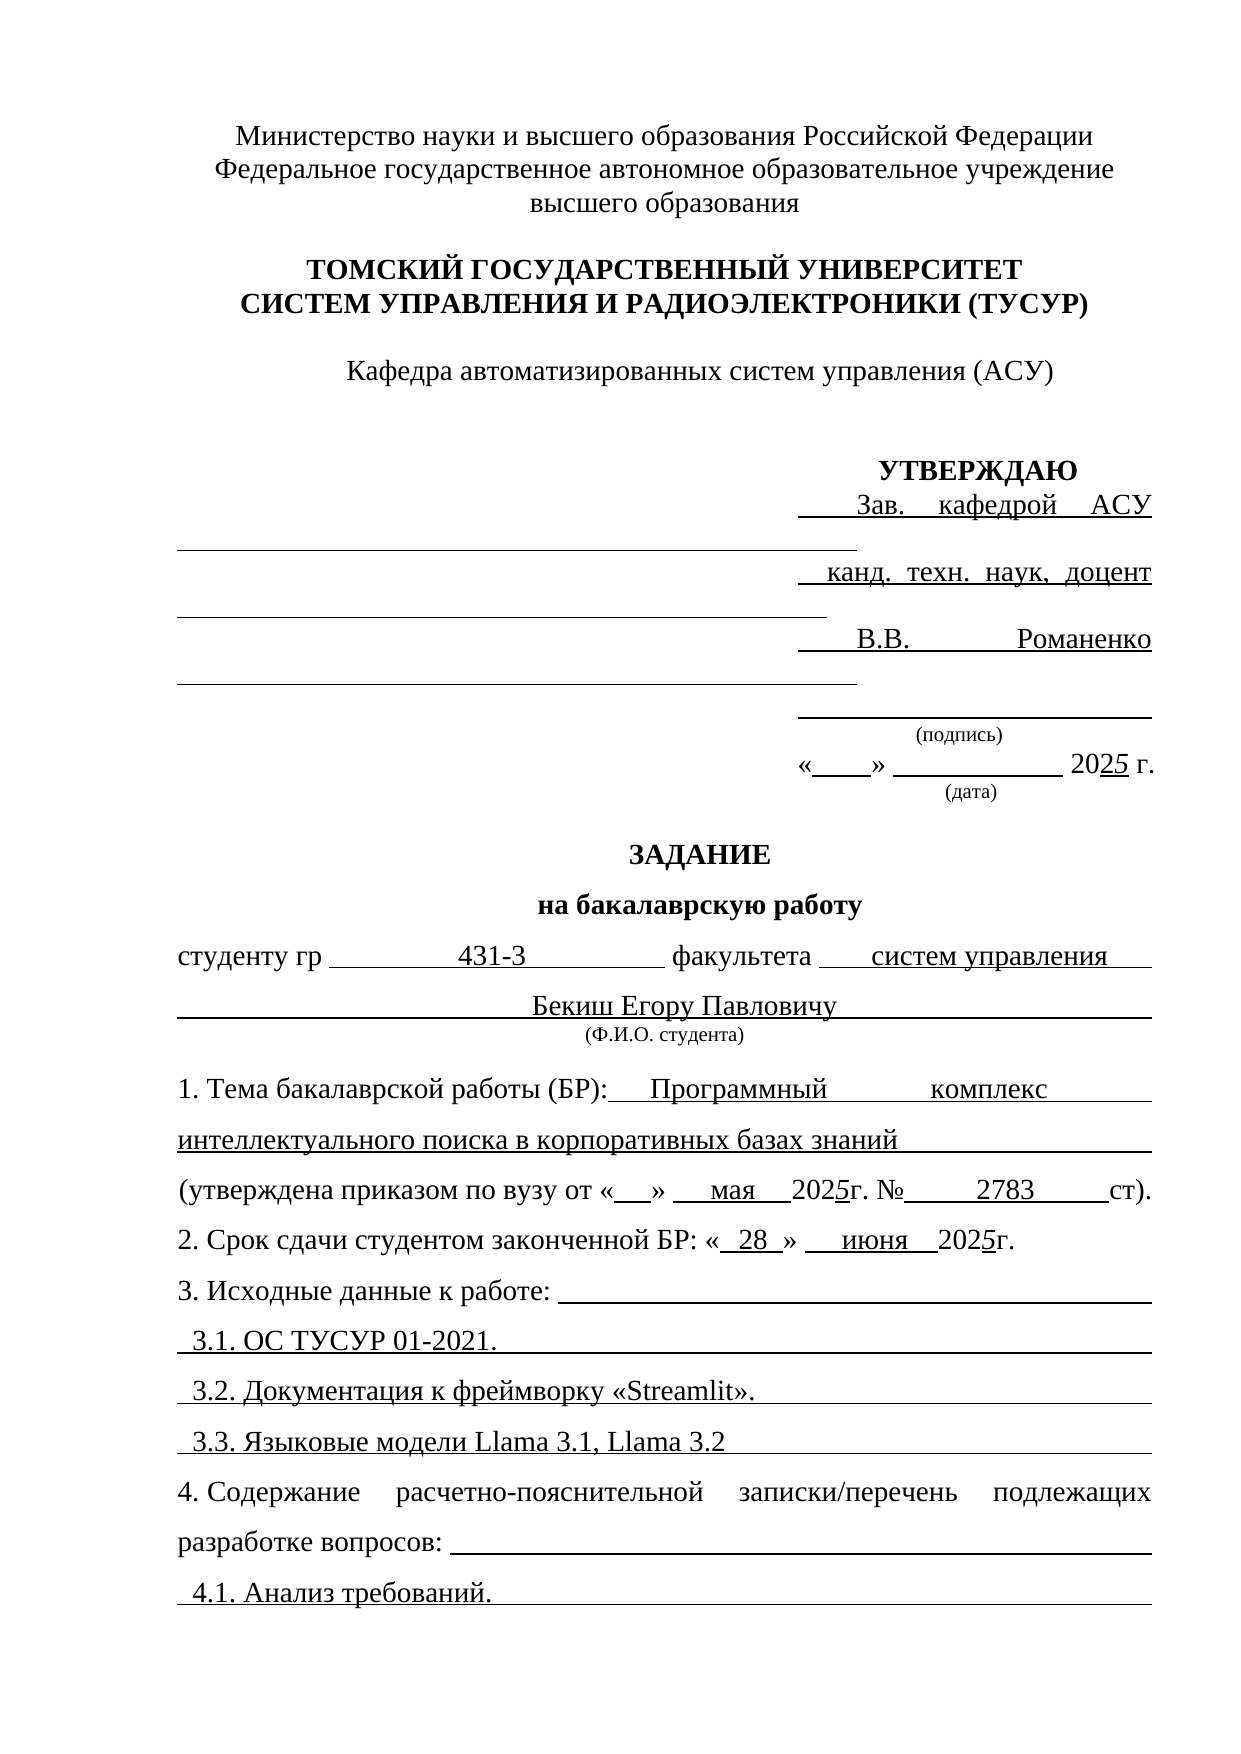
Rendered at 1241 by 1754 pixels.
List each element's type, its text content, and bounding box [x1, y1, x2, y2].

text (дата) [177, 779, 1152, 803]
text ТОМСКИЙ ГОСУДАРСТВЕННЫЙ УНИВЕРСИТЕТ [177, 252, 1152, 286]
text канд. техн. наук, доцент [177, 554, 1152, 621]
text Министерство науки и высшего образования Российской Федерации [177, 118, 1152, 152]
text (утверждена приказом по вузу от « » мая 2025г. № 2783 ст). [177, 1172, 1152, 1206]
text студенту гр 431-3 факультета систем управления [177, 938, 1152, 971]
text В.В. Романенко [177, 621, 1152, 688]
text Бекиш Егору Павловичу [177, 988, 1152, 1017]
text 3. Исходные данные к работе: [177, 1273, 1152, 1306]
text Кафедра автоматизированных систем управления (АСУ) [177, 353, 1152, 386]
text на бакалаврскую работу [177, 887, 1152, 921]
text интеллектуального поиска в корпоративных базах знаний [177, 1122, 1152, 1151]
text 2. Срок сдачи студентом законченной БР: « 28 » июня 2025г. [177, 1222, 1152, 1256]
text « » 2025 г. [177, 746, 1226, 779]
text 4.1. Анализ требований. [177, 1575, 1152, 1604]
text (Ф.И.О. студента) [177, 1022, 1152, 1046]
text 4. Содержание расчетно-пояснительной записки/перечень подлежащих разработке вопросов: [177, 1474, 1152, 1558]
text 1. Тема бакалаврской работы (БР): Программный комплекс [177, 1072, 1152, 1105]
text Зав. кафедрой АСУ [177, 487, 1152, 554]
text Федеральное государственное автономное образовательное учреждение высшего образования [177, 152, 1152, 219]
text 3.1. ОС ТУСУР 01-2021. [177, 1323, 1152, 1352]
text ЗАДАНИЕ [177, 837, 1152, 871]
text (подпись) [177, 722, 1152, 746]
text УТВЕРЖДАЮ [177, 453, 1078, 487]
text 3.2. Документация к фреймворку «Streamlit». [177, 1373, 1152, 1403]
text СИСТЕМ УПРАВЛЕНИЯ И РАДИОЭЛЕКТРОНИКИ (ТУСУР) [177, 286, 1152, 319]
text 3.3. Языковые модели Llama 3.1, Llama 3.2 [177, 1424, 1152, 1453]
